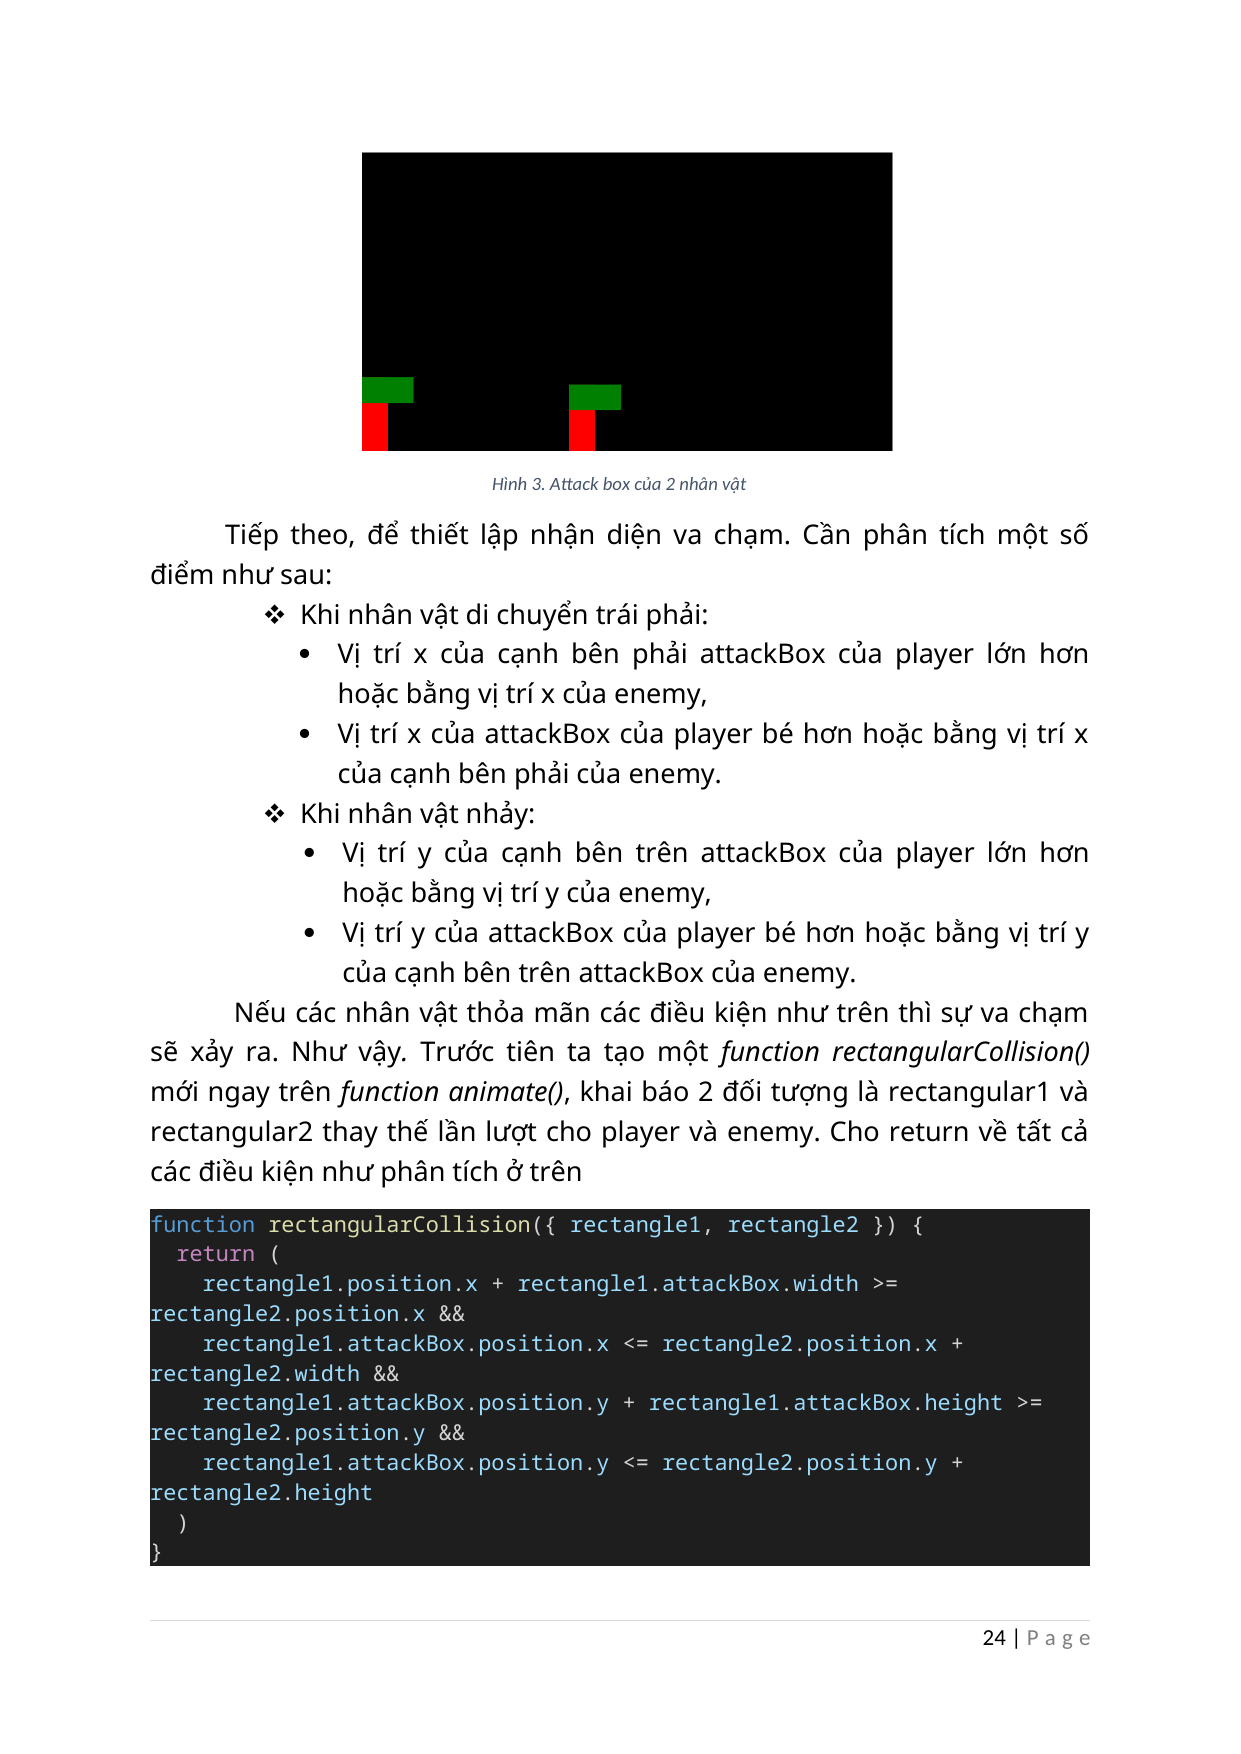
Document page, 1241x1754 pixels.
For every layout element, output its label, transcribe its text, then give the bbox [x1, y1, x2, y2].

picture [359, 150, 896, 453]
list Tiếp theo, để thiết lập nhận diện va chạm. Cần phân tích một số điểm như sau: [150, 516, 1090, 592]
text rectangle1.attackBox.position.y + rectangle1.attackBox.height >= rectangle2.position.y && [150, 1387, 1090, 1447]
list Vị trí x của attackBox của player bé hơn hoặc bằng vị trí x của cạnh bên phải của enemy. [300, 714, 1090, 791]
text ) [150, 1507, 1090, 1536]
list Vị trí x của cạnh bên phải attackBox của player lớn hơn hoặc bằng vị trí x của enemy, [300, 635, 1090, 712]
list Khi nhân vật di chuyển trái phải: [262, 595, 1090, 632]
text function rectangularCollision({ rectangle1, rectangle2 }) { [150, 1209, 1090, 1238]
list Khi nhân vật nhảy: [262, 794, 1090, 831]
list Vị trí y của cạnh bên trên attackBox của player lớn hơn hoặc bằng vị trí y của enemy, [304, 834, 1090, 911]
text } [150, 1536, 1090, 1566]
text rectangle1.attackBox.position.y <= rectangle2.position.y + rectangle2.height [150, 1447, 1090, 1507]
list Vị trí y của attackBox của player bé hơn hoặc bằng vị trí y của cạnh bên trên attackBox của enemy. [304, 913, 1090, 990]
text rectangle1.attackBox.position.x <= rectangle2.position.x + rectangle2.width && [150, 1328, 1090, 1387]
text return ( [150, 1238, 1090, 1268]
text rectangle1.position.x + rectangle1.attackBox.width >= rectangle2.position.x && [150, 1268, 1090, 1328]
list Nếu các nhân vật thỏa mãn các điều kiện như trên thì sự va chạm sẽ xảy ra. Như vậy. Trước tiên ta tạo một function rectangularCollision() mới ngay trên function animate(), khai báo 2 đối tượng là rectangular1 và rectangular2 thay thế lần lượt cho player và enemy. Cho return về tất cả các điều kiện như phân tích ở trên [150, 993, 1090, 1189]
